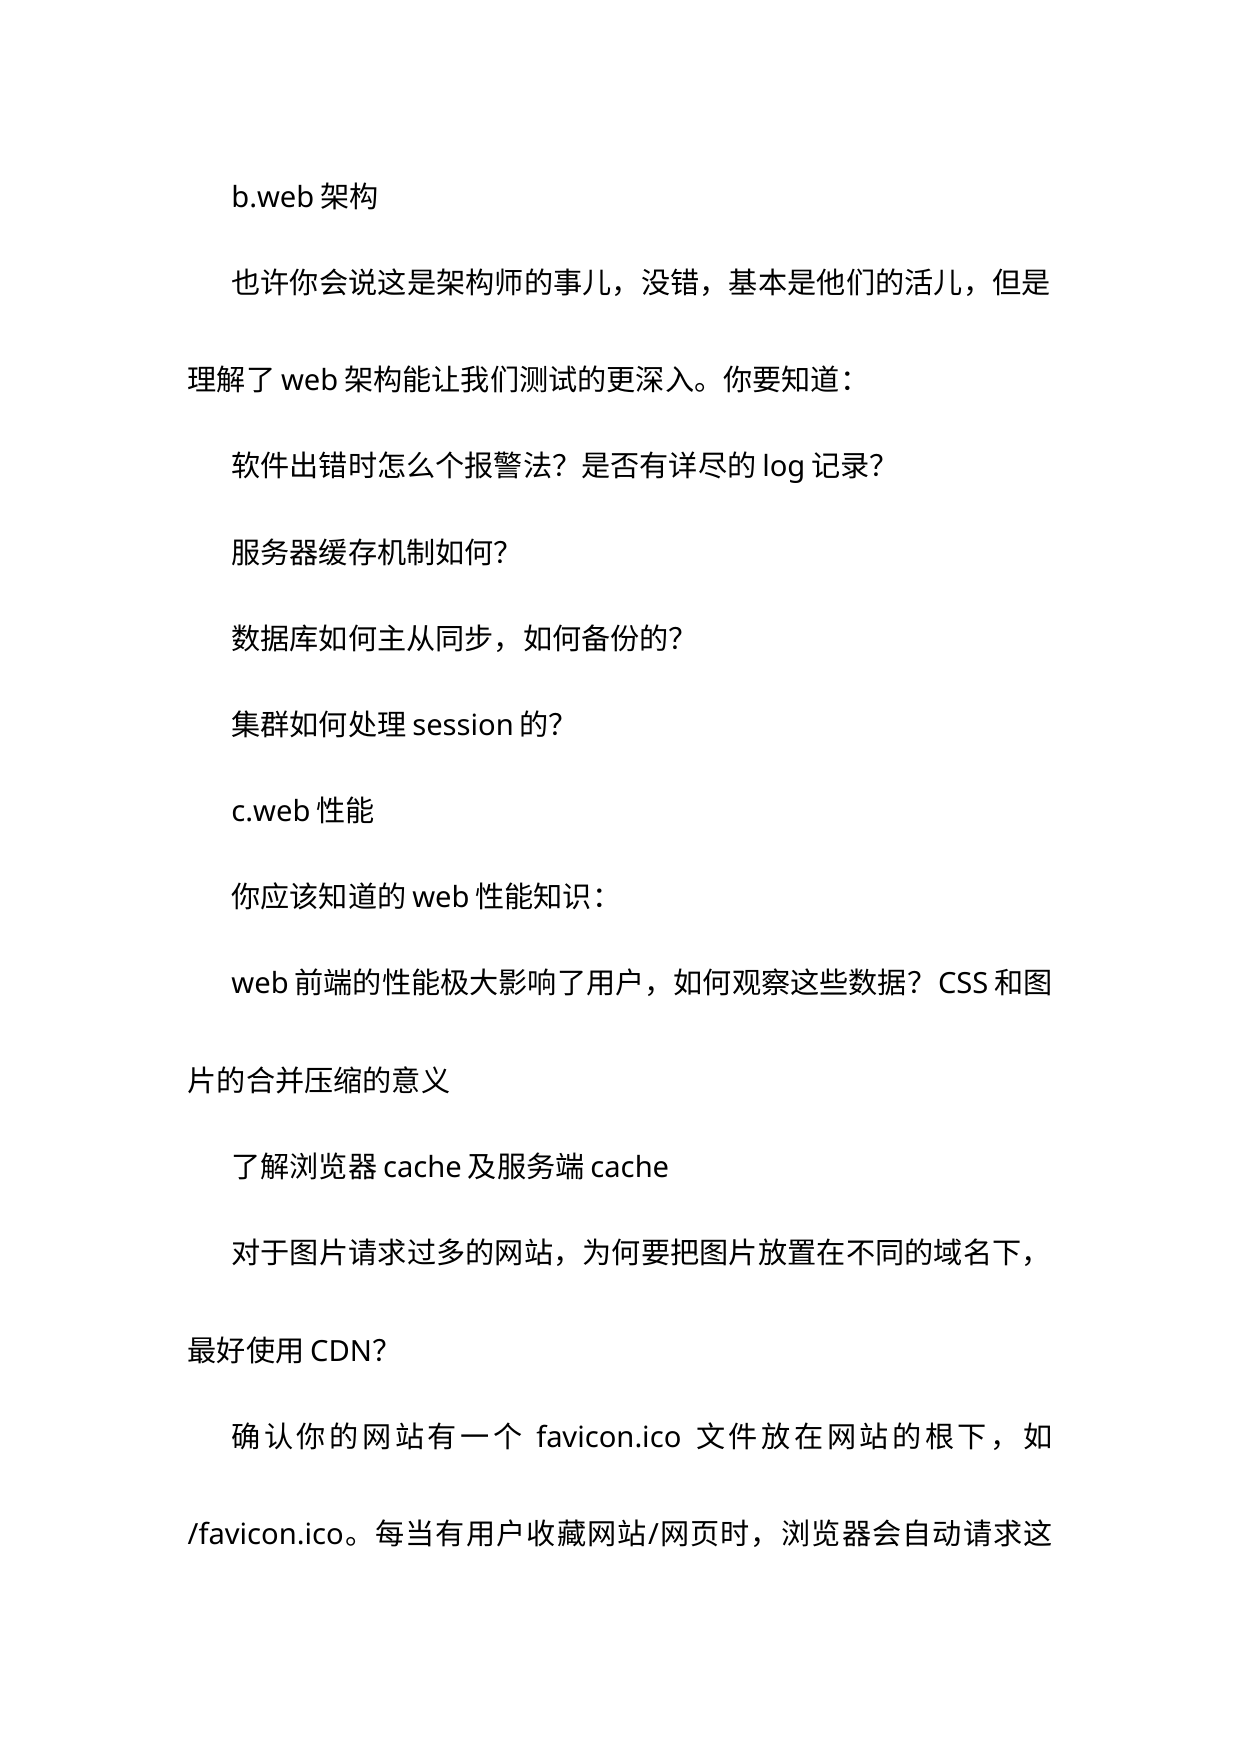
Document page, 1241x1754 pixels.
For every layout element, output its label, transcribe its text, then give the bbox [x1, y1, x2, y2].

text 数据库如何主从同步，如何备份的？ [187, 604, 1053, 669]
text 了解浏览器cache及服务端cache [187, 1132, 1053, 1197]
text 也许你会说这是架构师的事儿，没错，基本是他们的活儿，但是理解了web架构能让我们测试的更深入。你要知道： [187, 248, 1053, 411]
text 集群如何处理session的？ [187, 690, 1053, 755]
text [187, 1402, 1053, 1564]
text 对于图片请求过多的网站，为何要把图片放置在不同的域名下，最好使用CDN？ [187, 1218, 1053, 1381]
text 你应该知道的web性能知识： [187, 862, 1053, 927]
text c.web性能 [187, 776, 1053, 841]
text b.web架构 [187, 162, 1053, 227]
text 软件出错时怎么个报警法？是否有详尽的log记录？ [187, 432, 1053, 497]
text web前端的性能极大影响了用户，如何观察这些数据？CSS和图片的合并压缩的意义 [187, 949, 1053, 1111]
text 服务器缓存机制如何？ [187, 518, 1053, 583]
